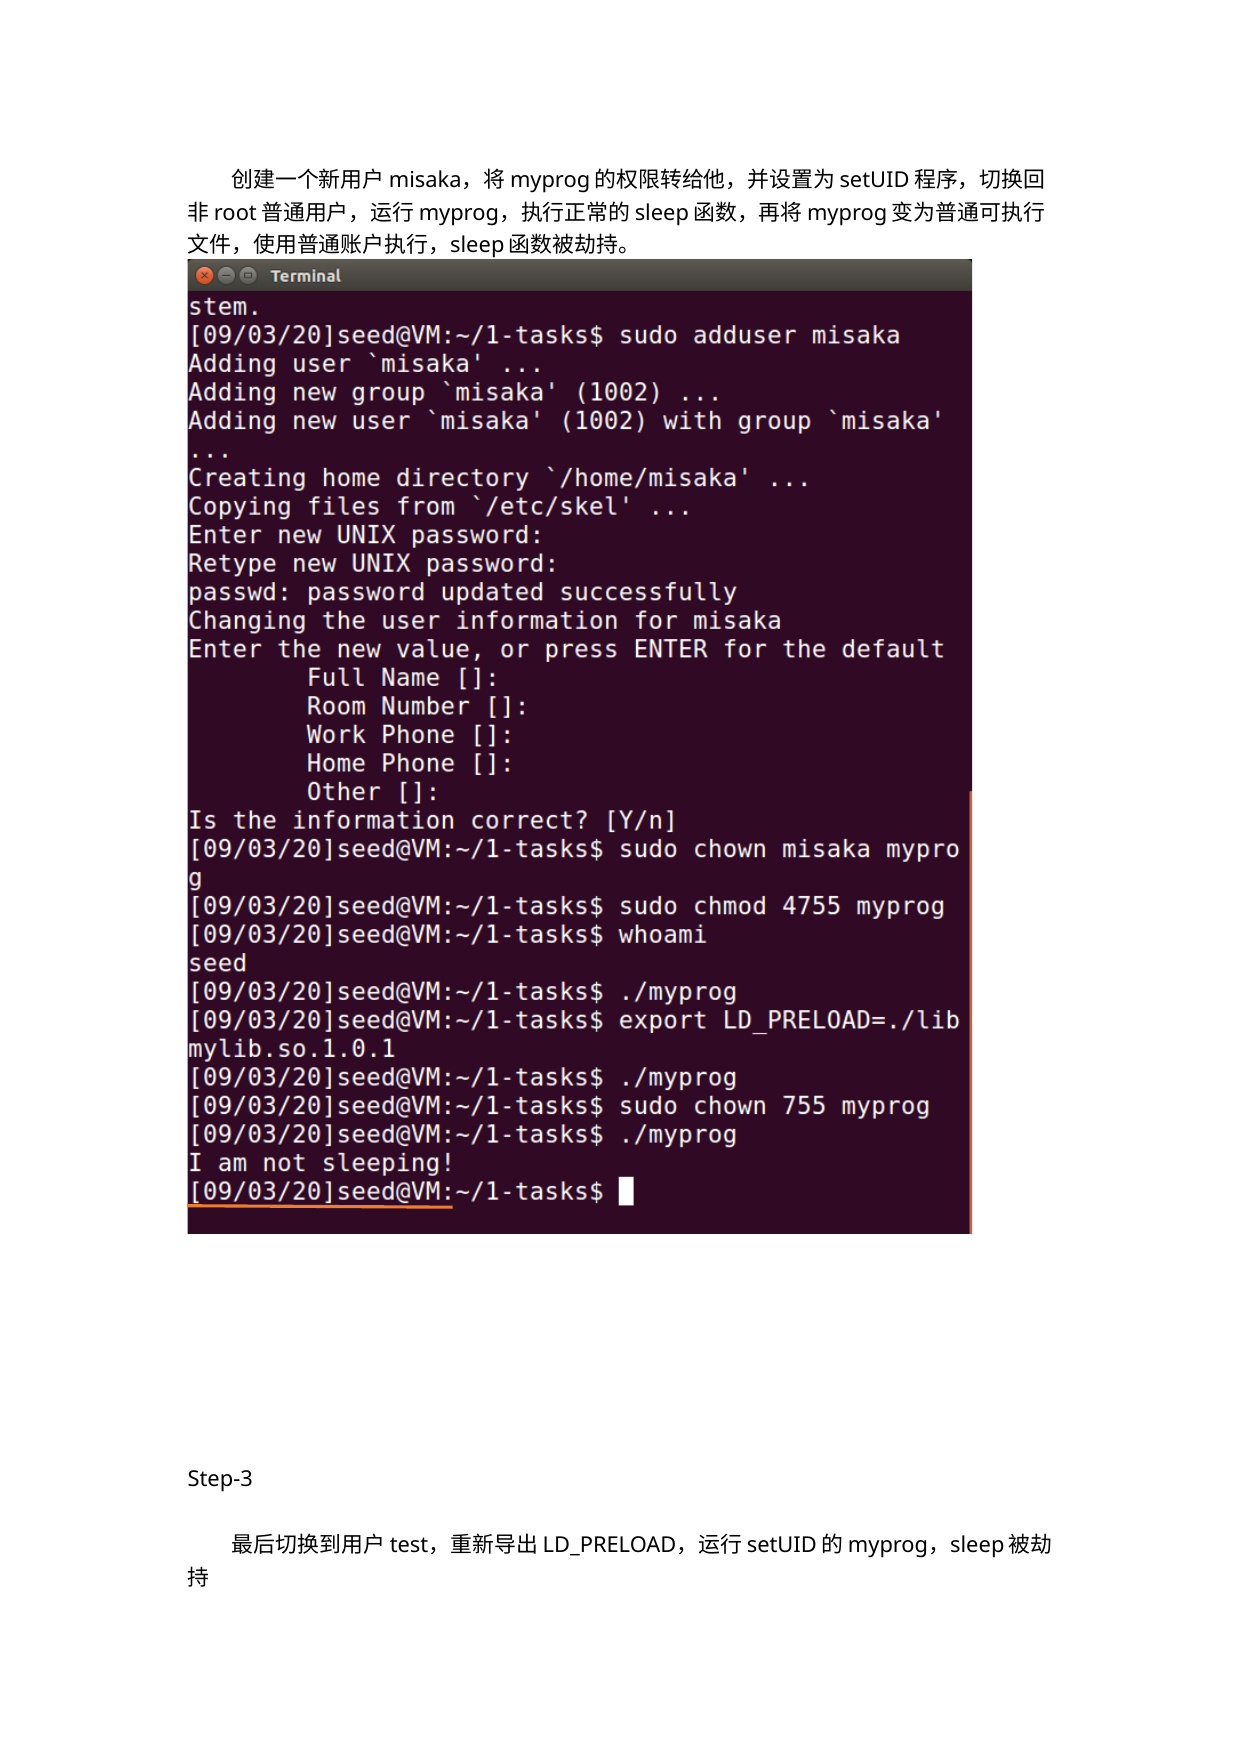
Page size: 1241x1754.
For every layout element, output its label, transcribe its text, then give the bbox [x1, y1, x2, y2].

picture [187, 259, 973, 1234]
text 最后切换到用户test，重新导出LD_PRELOAD，运行setUID的myprog，sleep被劫持 [187, 1527, 1053, 1592]
text 创建一个新用户misaka，将myprog的权限转给他，并设置为setUID程序，切换回非root普通用户，运行myprog，执行正常的sleep函数，再将myprog变为普通可执行文件，使用普通账户执行，sleep函数被劫持。 [187, 162, 1053, 259]
text Step-3 [187, 1462, 1053, 1494]
